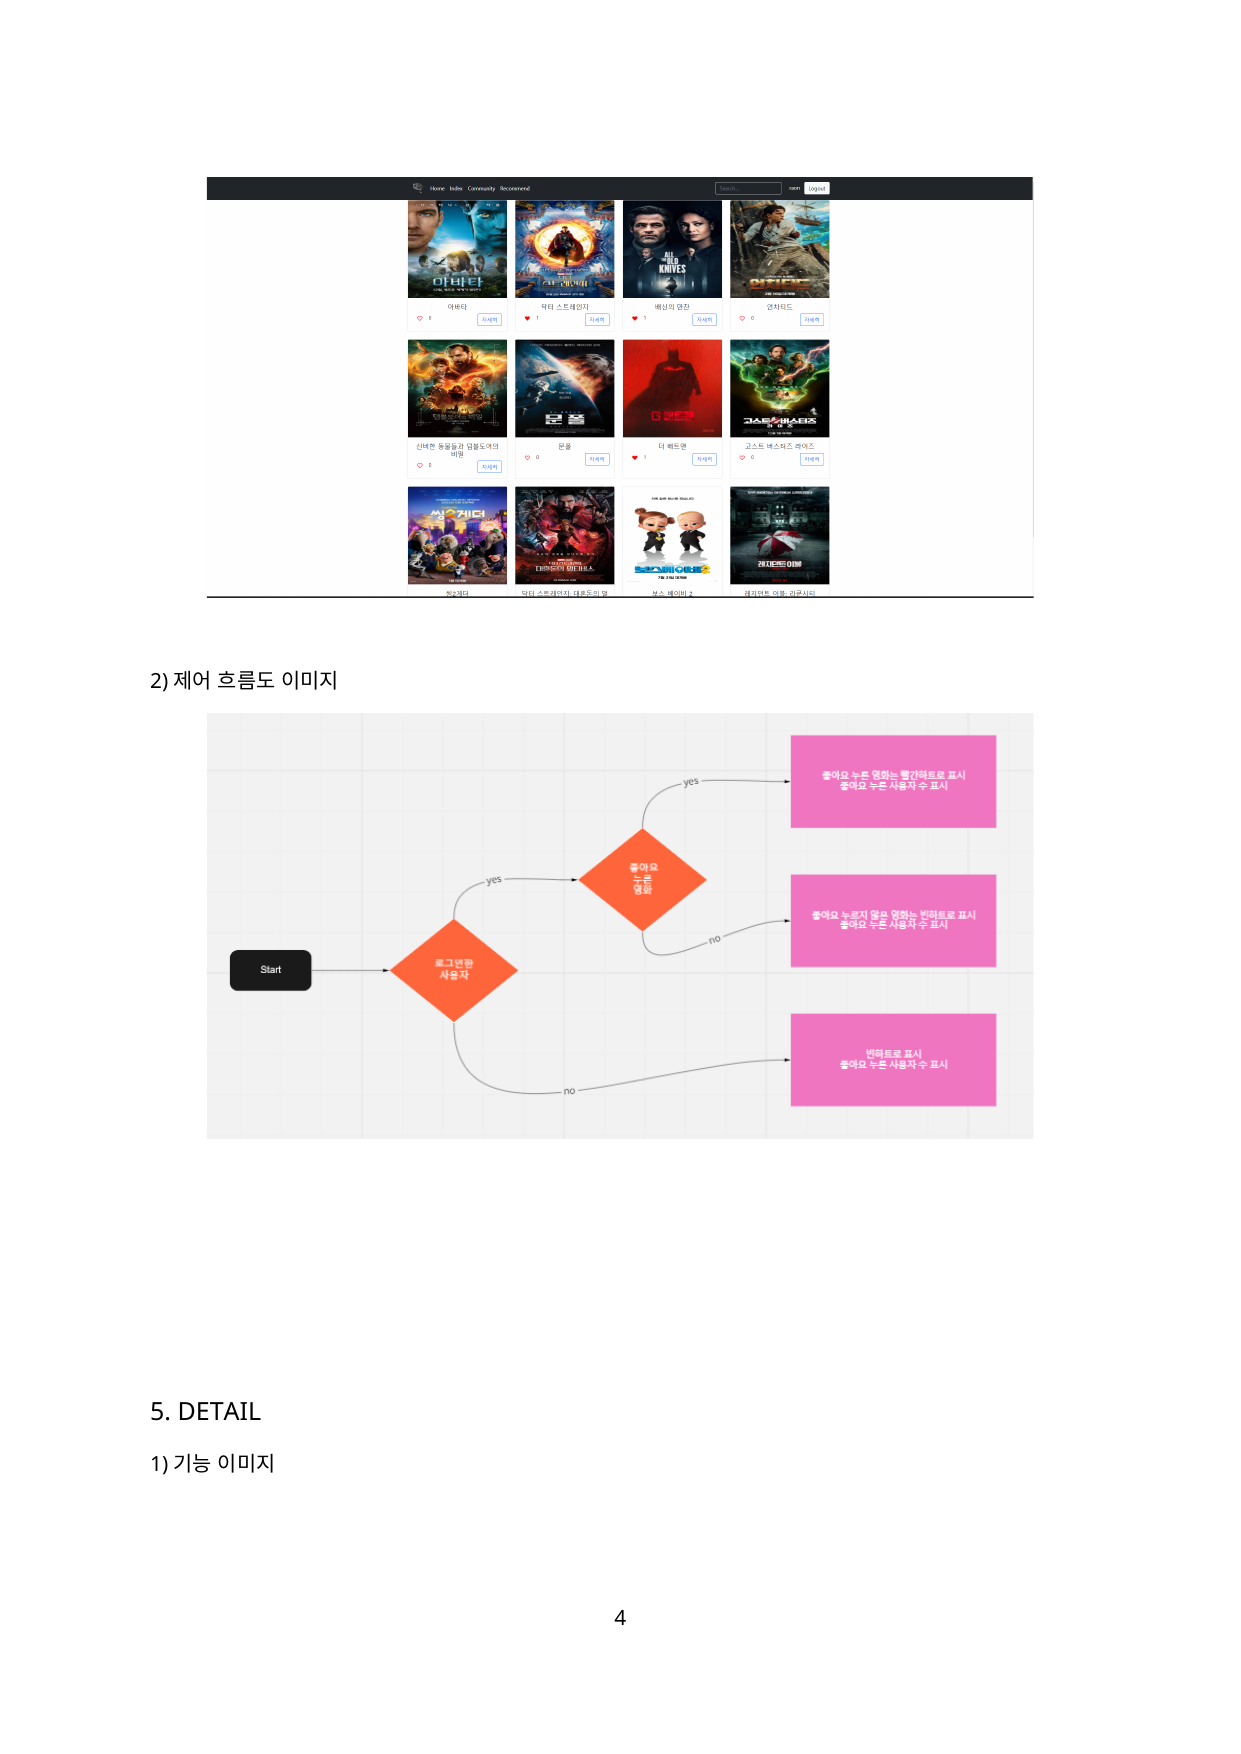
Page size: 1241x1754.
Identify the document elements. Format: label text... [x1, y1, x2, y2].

text 2) 제어 흐름도 이미지 [150, 664, 1090, 694]
picture [206, 713, 1034, 1139]
picture [206, 177, 1034, 598]
text 5. DETAIL [150, 1394, 1090, 1428]
text 1) 기능 이미지 [150, 1447, 1090, 1477]
